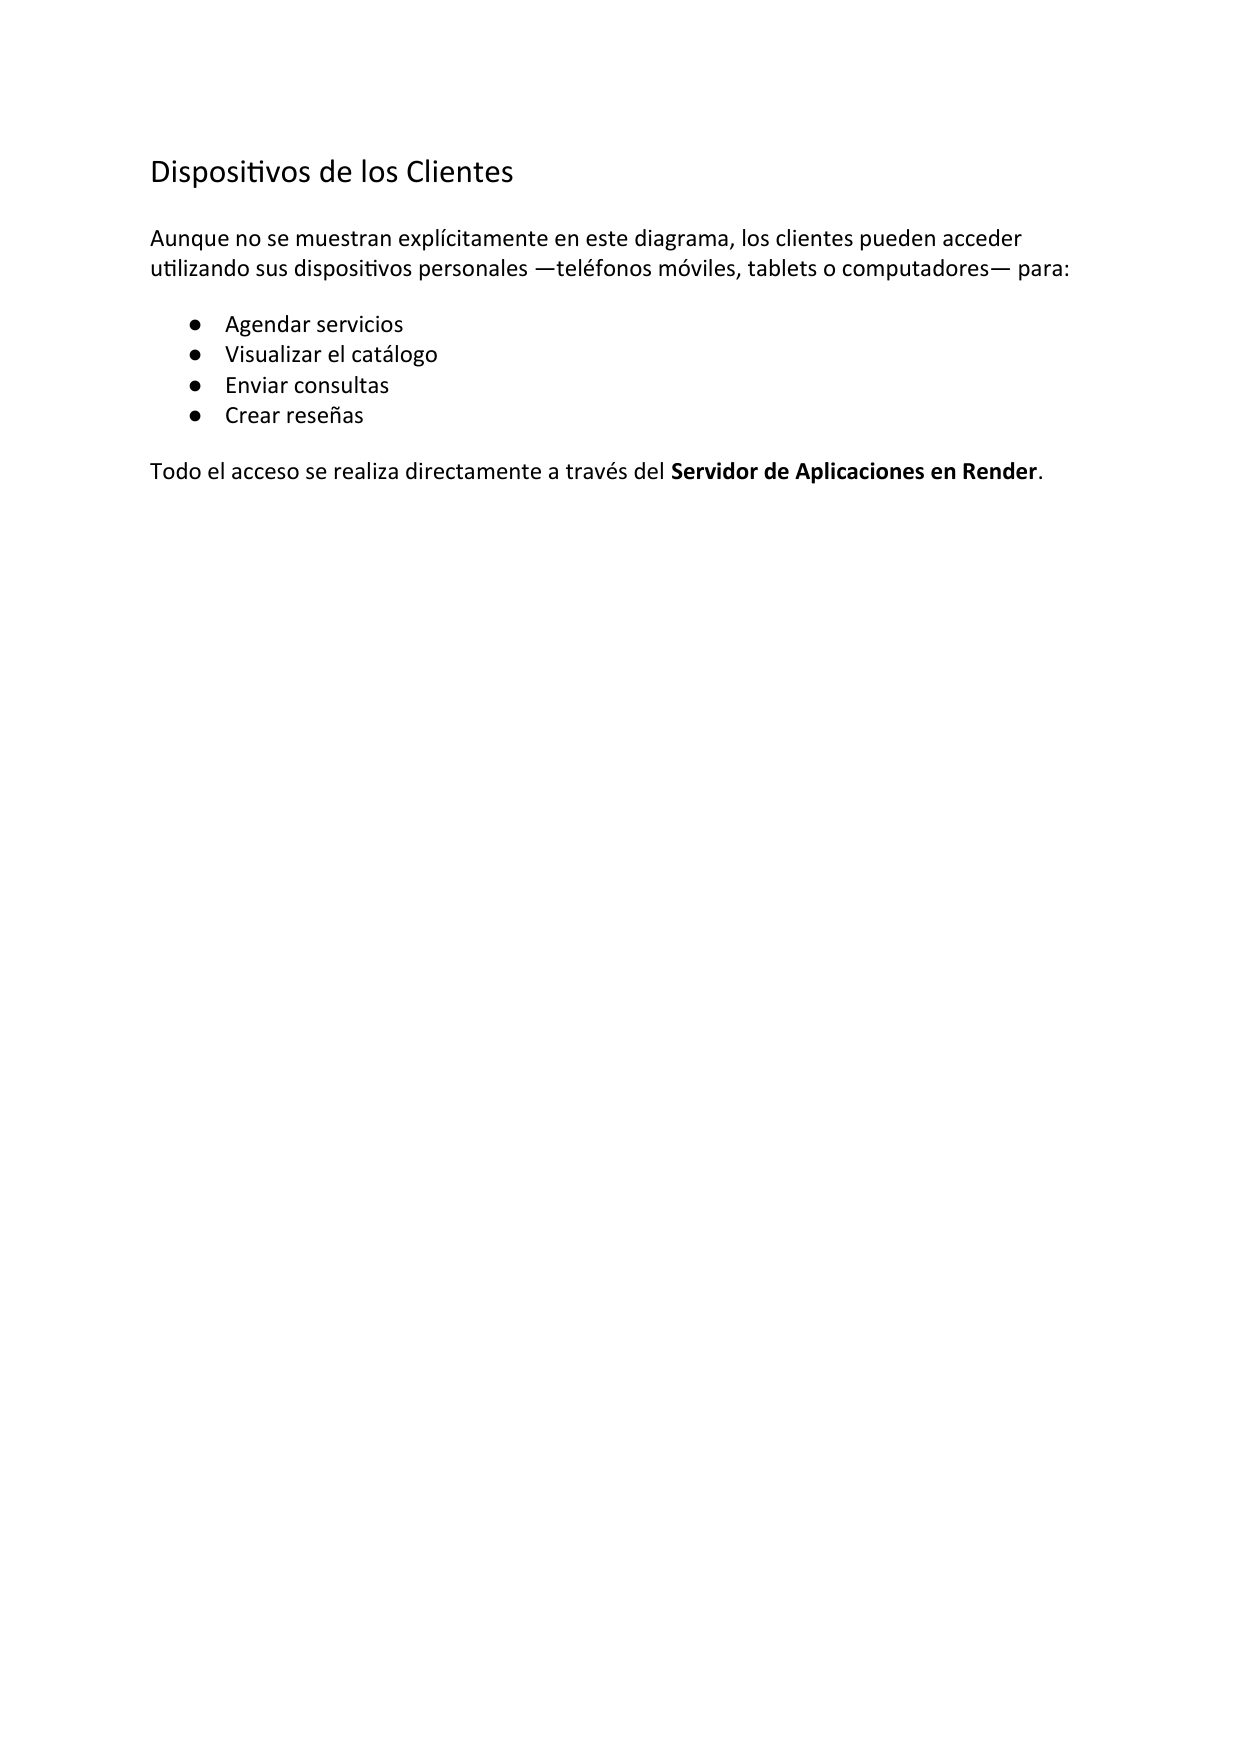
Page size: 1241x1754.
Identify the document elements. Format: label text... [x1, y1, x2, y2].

list Visualizar el catálogo [187, 338, 1090, 369]
list Agendar servicios [187, 308, 1090, 338]
text Aunque no se muestran explícitamente en este diagrama, los clientes pueden acceder utilizando sus dispositivos personales —teléfonos móviles, tablets o computadores— para: [150, 222, 1090, 283]
subtitle Dispositivos de los Clientes [150, 150, 1090, 191]
text Todo el acceso se realiza directamente a través del Servidor de Aplicaciones en Render. [150, 455, 1090, 485]
list Enviar consultas [187, 369, 1090, 399]
list Crear reseñas [187, 399, 1090, 430]
